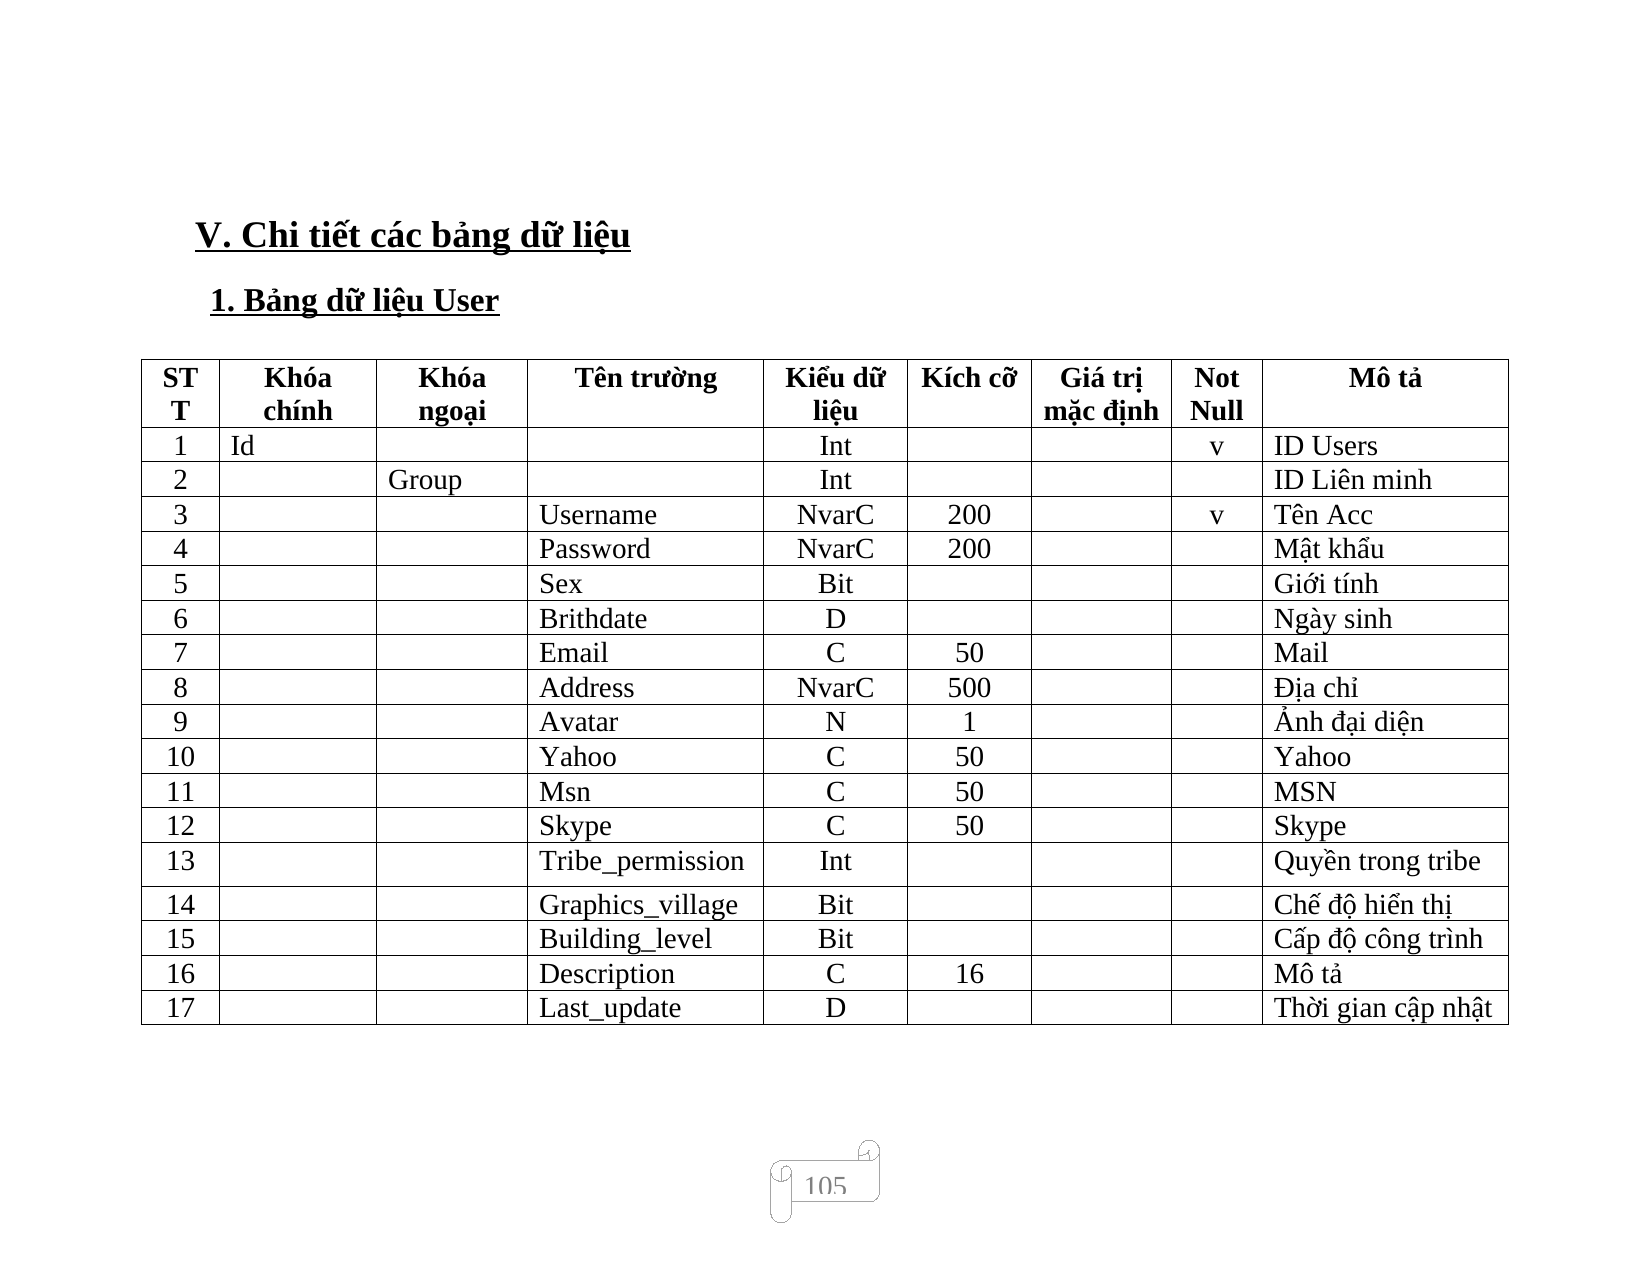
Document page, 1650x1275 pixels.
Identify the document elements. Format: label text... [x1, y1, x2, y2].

table_cell [1032, 991, 1171, 1024]
table_cell Thời gian cập nhật [1263, 991, 1508, 1024]
table_cell Building_level [528, 921, 763, 955]
table_cell 2 [142, 462, 219, 496]
table_cell Description [528, 956, 763, 989]
table_cell 200 [908, 497, 1031, 531]
table_cell 4 [142, 532, 219, 565]
table_cell C [764, 956, 907, 989]
table_cell Password [528, 532, 763, 565]
table_cell 12 [142, 808, 219, 842]
table_cell v [1172, 497, 1262, 531]
table_cell [1172, 635, 1262, 669]
table_cell [377, 739, 527, 773]
table_cell Int [764, 428, 907, 461]
table_cell [908, 887, 1031, 920]
table_cell 14 [142, 887, 219, 920]
table_cell [908, 991, 1031, 1024]
table_cell [1032, 705, 1171, 738]
table_cell [1172, 774, 1262, 807]
table_cell [1172, 532, 1262, 565]
table_header STT [142, 360, 219, 427]
table_cell Yahoo [528, 739, 763, 773]
table_cell C [764, 635, 907, 669]
table_cell [1172, 670, 1262, 703]
table_cell [220, 991, 376, 1024]
table_cell [1032, 532, 1171, 565]
table_cell Bit [764, 921, 907, 955]
table_cell Mô tả [1263, 956, 1508, 989]
table_cell [377, 843, 527, 886]
table_cell Address [528, 670, 763, 703]
table_cell 5 [142, 566, 219, 600]
table_cell 200 [908, 532, 1031, 565]
table_cell Group [377, 462, 527, 496]
table_cell [908, 843, 1031, 886]
table_cell 6 [142, 601, 219, 634]
table_cell [1172, 956, 1262, 989]
table_cell [1032, 462, 1171, 496]
table_cell Int [764, 462, 907, 496]
table_cell [220, 635, 376, 669]
table_cell Địa chỉ [1263, 670, 1508, 703]
table_cell Msn [528, 774, 763, 807]
table_header Not Null [1172, 360, 1262, 427]
table_cell [377, 921, 527, 955]
table_cell Cấp độ công trình [1263, 921, 1508, 955]
table_cell [1172, 739, 1262, 773]
table_cell [377, 601, 527, 634]
table_header Khóa ngoại [377, 360, 527, 427]
table_cell [220, 956, 376, 989]
table_cell Last_update [528, 991, 763, 1024]
table_cell [1032, 774, 1171, 807]
table_cell 50 [908, 739, 1031, 773]
table_cell [377, 532, 527, 565]
table_cell 11 [142, 774, 219, 807]
table_cell Sex [528, 566, 763, 600]
table_cell C [764, 774, 907, 807]
table_cell Ngày sinh [1263, 601, 1508, 634]
table_cell [377, 808, 527, 842]
table_cell [1172, 566, 1262, 600]
table_cell [377, 497, 527, 531]
table_cell 1 [908, 705, 1031, 738]
table_cell [1032, 566, 1171, 600]
table_cell [1172, 991, 1262, 1024]
table_cell 50 [908, 774, 1031, 807]
table_cell 500 [908, 670, 1031, 703]
table_cell 16 [908, 956, 1031, 989]
table_cell 50 [908, 635, 1031, 669]
table_cell Email [528, 635, 763, 669]
table_cell Giới tính [1263, 566, 1508, 600]
table_cell 17 [142, 991, 219, 1024]
table_cell D [764, 601, 907, 634]
table_cell Skype [528, 808, 763, 842]
table_cell [908, 921, 1031, 955]
table_cell Quyền trong tribe [1263, 843, 1508, 886]
table_cell N [764, 705, 907, 738]
table_cell Avatar [528, 705, 763, 738]
table_cell [220, 705, 376, 738]
table_header Giá trị mặc định [1032, 360, 1171, 427]
subtitle V. Chi tiết các bảng dữ liệu [195, 212, 1500, 256]
table_header Kiểu dữ liệu [764, 360, 907, 427]
table_cell C [764, 739, 907, 773]
table_cell 10 [142, 739, 219, 773]
table_cell 13 [142, 843, 219, 886]
table_header Mô tả [1263, 360, 1508, 427]
table_cell [1032, 497, 1171, 531]
table_cell 1 [142, 428, 219, 461]
table_cell 50 [908, 808, 1031, 842]
table_cell [220, 601, 376, 634]
table_cell [1032, 887, 1171, 920]
table_cell Tên Acc [1263, 497, 1508, 531]
table_cell [220, 739, 376, 773]
table_cell D [764, 991, 907, 1024]
table_cell [908, 462, 1031, 496]
table_cell [377, 428, 527, 461]
table_cell [1032, 739, 1171, 773]
table_cell [377, 774, 527, 807]
table_cell Mail [1263, 635, 1508, 669]
table_cell Chế độ hiển thị [1263, 887, 1508, 920]
table_cell Graphics_village [528, 887, 763, 920]
table_cell [220, 887, 376, 920]
table_cell [220, 843, 376, 886]
table_cell [528, 428, 763, 461]
table_cell 3 [142, 497, 219, 531]
table_cell [377, 670, 527, 703]
table_cell [908, 601, 1031, 634]
table_cell [1032, 670, 1171, 703]
table_cell C [764, 808, 907, 842]
table_cell [377, 705, 527, 738]
table_cell [220, 670, 376, 703]
table_cell [1172, 705, 1262, 738]
table_cell [1032, 428, 1171, 461]
table_cell Int [764, 843, 907, 886]
table_header Khóa chính [220, 360, 376, 427]
table_cell [220, 921, 376, 955]
table_cell Mật khẩu [1263, 532, 1508, 565]
table_cell [377, 887, 527, 920]
table_cell [1032, 843, 1171, 886]
table_cell [377, 956, 527, 989]
table_cell NvarC [764, 670, 907, 703]
table_cell [1032, 808, 1171, 842]
table_cell [1172, 462, 1262, 496]
table_cell [220, 462, 376, 496]
table_cell Yahoo [1263, 739, 1508, 773]
table_cell 7 [142, 635, 219, 669]
table_cell NvarC [764, 497, 907, 531]
table_cell [1032, 601, 1171, 634]
table_cell [220, 532, 376, 565]
table_cell Tribe_permission [528, 843, 763, 886]
table_cell [220, 497, 376, 531]
table_cell 16 [142, 956, 219, 989]
table_cell [220, 566, 376, 600]
table_cell [377, 635, 527, 669]
table_cell [377, 566, 527, 600]
table_cell [1172, 808, 1262, 842]
table_cell [1032, 635, 1171, 669]
table_cell ID Liên minh [1263, 462, 1508, 496]
table_cell Brithdate [528, 601, 763, 634]
table_cell [377, 991, 527, 1024]
table_cell MSN [1263, 774, 1508, 807]
table_header Tên trường [528, 360, 763, 427]
table_cell [1172, 843, 1262, 886]
table_cell [1032, 921, 1171, 955]
table_cell Bit [764, 887, 907, 920]
table_cell ID Users [1263, 428, 1508, 461]
table_cell 8 [142, 670, 219, 703]
table_cell [1032, 956, 1171, 989]
table_cell Skype [1263, 808, 1508, 842]
table_cell [220, 808, 376, 842]
table_cell [1172, 601, 1262, 634]
table_cell [908, 566, 1031, 600]
table_cell 15 [142, 921, 219, 955]
table_cell [1172, 887, 1262, 920]
table_cell [1172, 921, 1262, 955]
table_cell [220, 774, 376, 807]
subtitle 1. Bảng dữ liệu User [210, 281, 1500, 319]
table_header Kích cỡ [908, 360, 1031, 427]
table_cell Id [220, 428, 376, 461]
table_cell [908, 428, 1031, 461]
table_cell v [1172, 428, 1262, 461]
table_cell 9 [142, 705, 219, 738]
table_cell Bit [764, 566, 907, 600]
table_cell [528, 462, 763, 496]
table_cell Ảnh đại diện [1263, 705, 1508, 738]
table_cell Username [528, 497, 763, 531]
table_cell NvarC [764, 532, 907, 565]
